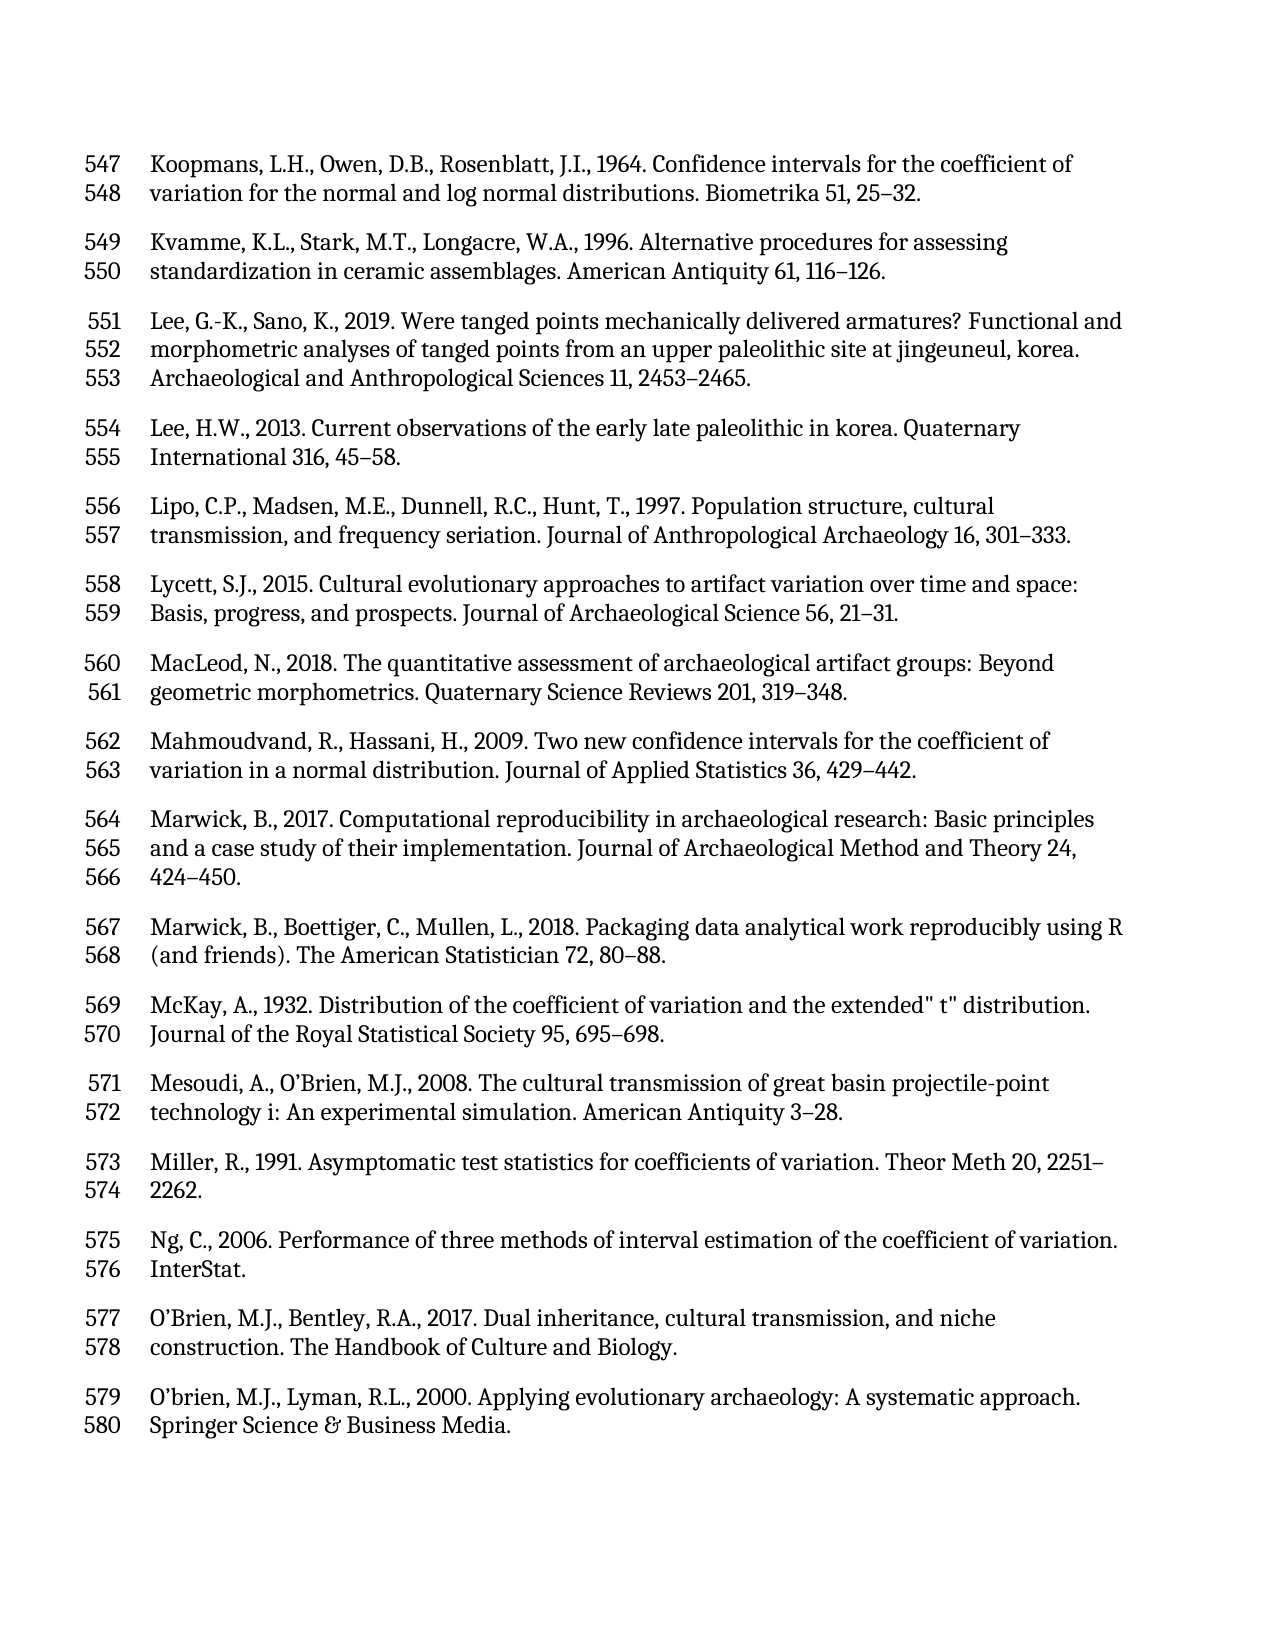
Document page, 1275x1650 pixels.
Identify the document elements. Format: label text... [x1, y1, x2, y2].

text Marwick, B., 2017. Computational reproducibility in archaeological research: Basic principles and a case study of their implementation. Journal of Archaeological Method and Theory 24, 424–450. [150, 805, 1125, 892]
text Lycett, S.J., 2015. Cultural evolutionary approaches to artifact variation over time and space: Basis, progress, and prospects. Journal of Archaeological Science 56, 21–31. [150, 570, 1125, 628]
text McKay, A., 1932. Distribution of the coefficient of variation and the extended" t" distribution. Journal of the Royal Statistical Society 95, 695–698. [150, 991, 1125, 1048]
text Lipo, C.P., Madsen, M.E., Dunnell, R.C., Hunt, T., 1997. Population structure, cultural transmission, and frequency seriation. Journal of Anthropological Archaeology 16, 301–333. [150, 492, 1125, 549]
text MacLeod, N., 2018. The quantitative assessment of archaeological artifact groups: Beyond geometric morphometrics. Quaternary Science Reviews 201, 319–348. [150, 649, 1125, 706]
text Lee, H.W., 2013. Current observations of the early late paleolithic in korea. Quaternary International 316, 45–58. [150, 414, 1125, 471]
text Mahmoudvand, R., Hassani, H., 2009. Two new confidence intervals for the coefficient of variation in a normal distribution. Journal of Applied Statistics 36, 429–442. [150, 727, 1125, 784]
text Miller, R., 1991. Asymptomatic test statistics for coefficients of variation. Theor Meth 20, 2251–2262. [150, 1147, 1125, 1205]
text Lee, G.-K., Sano, K., 2019. Were tanged points mechanically delivered armatures? Functional and morphometric analyses of tanged points from an upper paleolithic site at jingeuneul, korea. Archaeological and Anthropological Sciences 11, 2453–2465. [150, 307, 1125, 393]
text Ng, C., 2006. Performance of three methods of interval estimation of the coefficient of variation. InterStat. [150, 1226, 1125, 1283]
text Marwick, B., Boettiger, C., Mullen, L., 2018. Packaging data analytical work reproducibly using R (and friends). The American Statistician 72, 80–88. [150, 912, 1125, 970]
text O’Brien, M.J., Bentley, R.A., 2017. Dual inheritance, cultural transmission, and niche construction. The Handbook of Culture and Biology. [150, 1304, 1125, 1362]
text O’brien, M.J., Lyman, R.L., 2000. Applying evolutionary archaeology: A systematic approach. Springer Science & Business Media. [150, 1382, 1125, 1440]
text Mesoudi, A., O’Brien, M.J., 2008. The cultural transmission of great basin projectile-point technology i: An experimental simulation. American Antiquity 3–28. [150, 1069, 1125, 1127]
text Koopmans, L.H., Owen, D.B., Rosenblatt, J.I., 1964. Confidence intervals for the coefficient of variation for the normal and log normal distributions. Biometrika 51, 25–32. [150, 150, 1125, 207]
text Kvamme, K.L., Stark, M.T., Longacre, W.A., 1996. Alternative procedures for assessing standardization in ceramic assemblages. American Antiquity 61, 116–126. [150, 228, 1125, 286]
